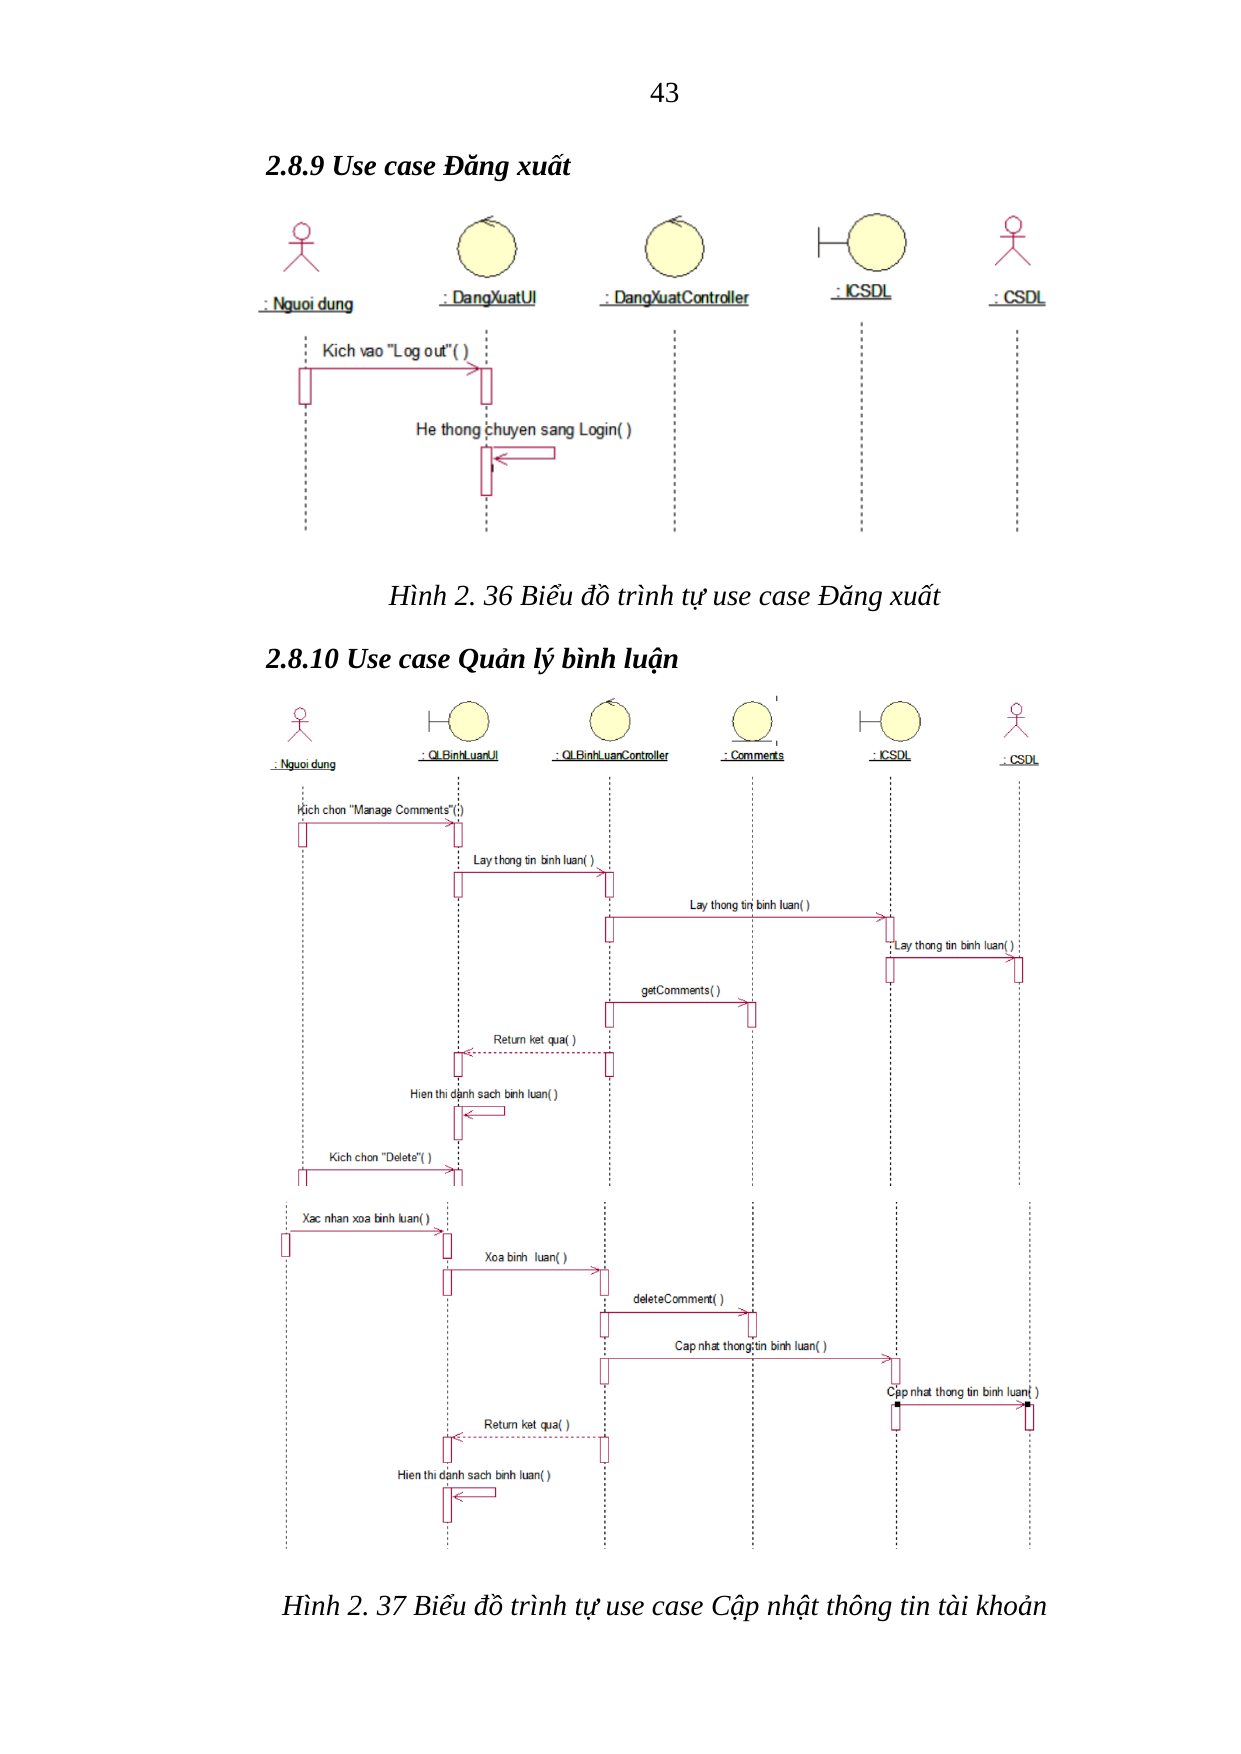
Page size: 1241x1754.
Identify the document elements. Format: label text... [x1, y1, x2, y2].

text Hình 2. 37 Biểu đồ trình tự use case Cập nhật thông tin tài khoản [207, 1588, 1122, 1622]
picture [249, 198, 1080, 562]
picture [265, 691, 1064, 1186]
text Hình 2. 36 Biểu đồ trình tự use case Đăng xuất [207, 578, 1122, 612]
picture [250, 1202, 1079, 1572]
subtitle Use case Quản lý bình luận [207, 641, 1122, 675]
subtitle Use case Đăng xuất [207, 148, 1122, 181]
